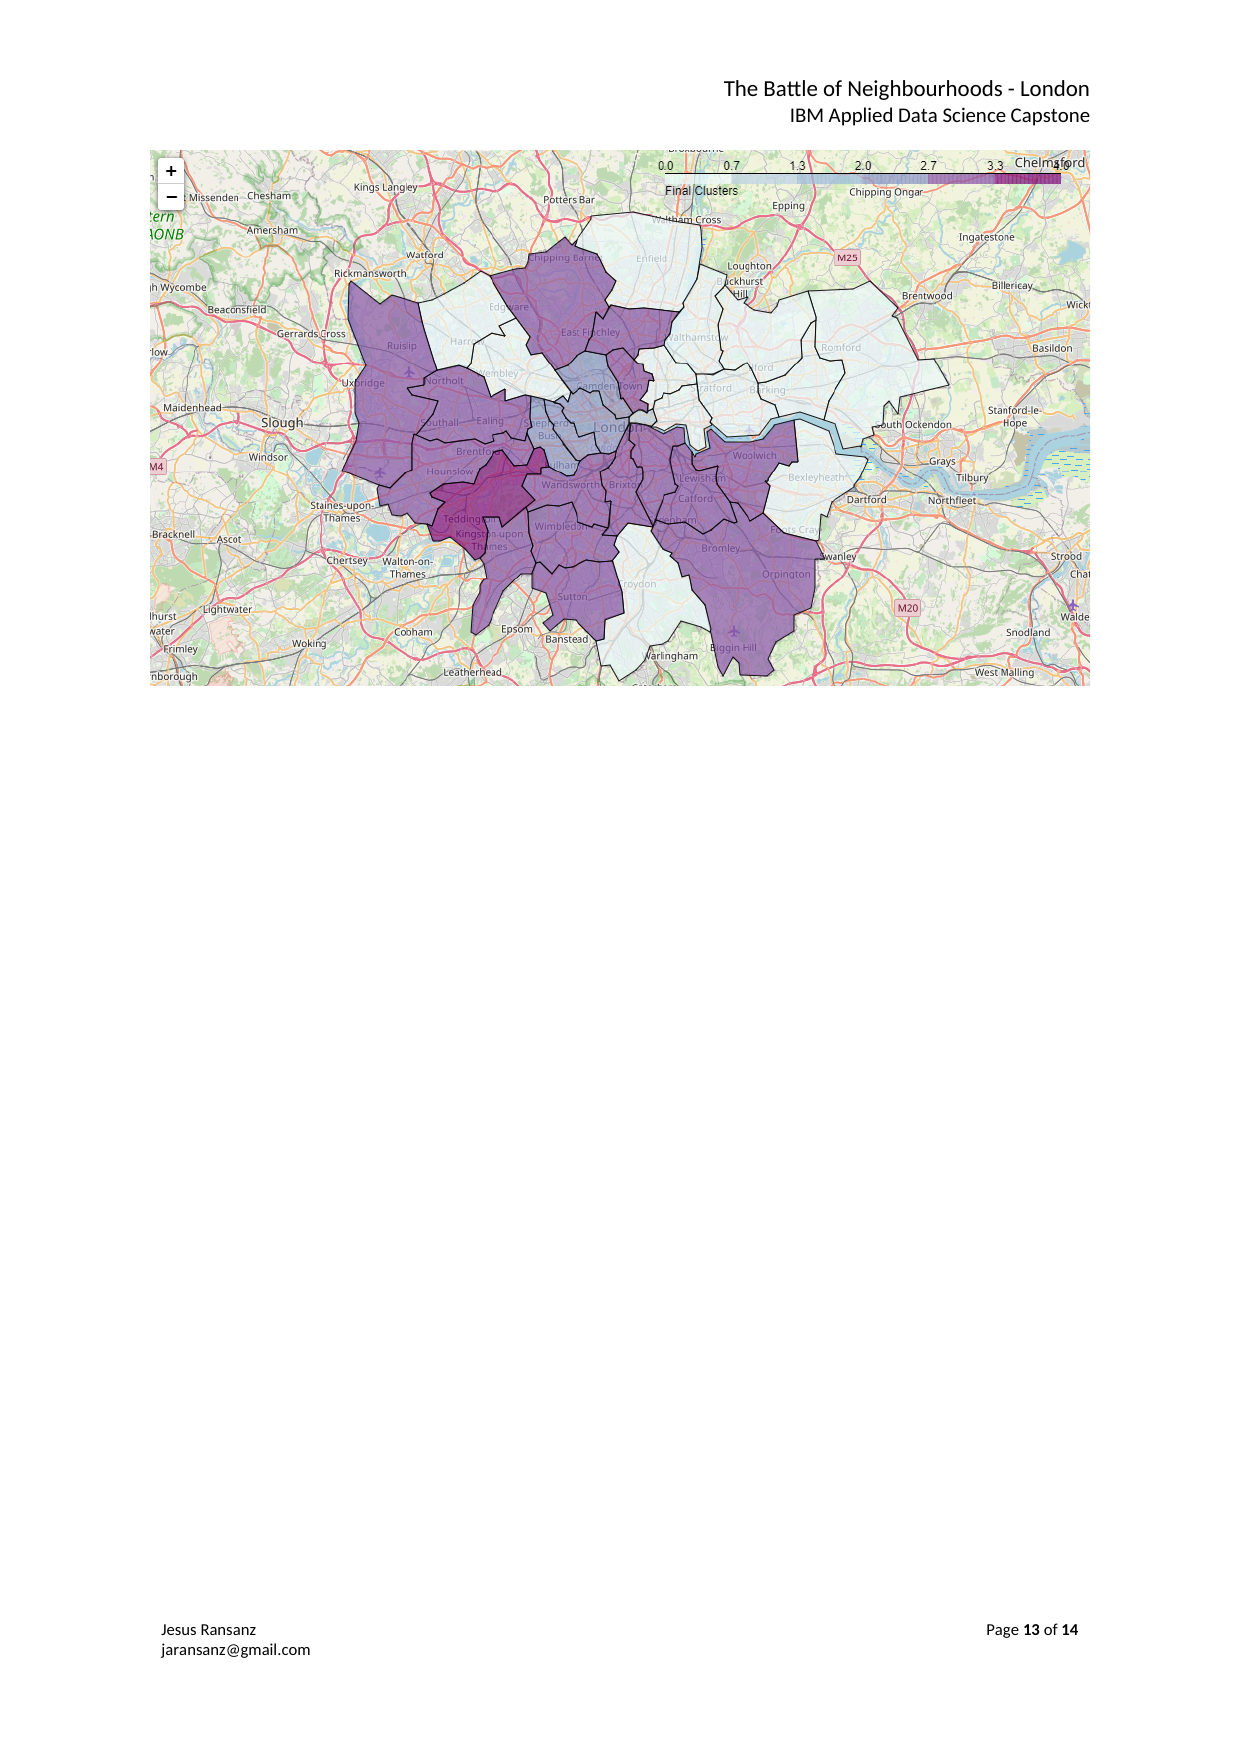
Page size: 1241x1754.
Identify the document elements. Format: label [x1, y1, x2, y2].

picture [150, 150, 1091, 686]
